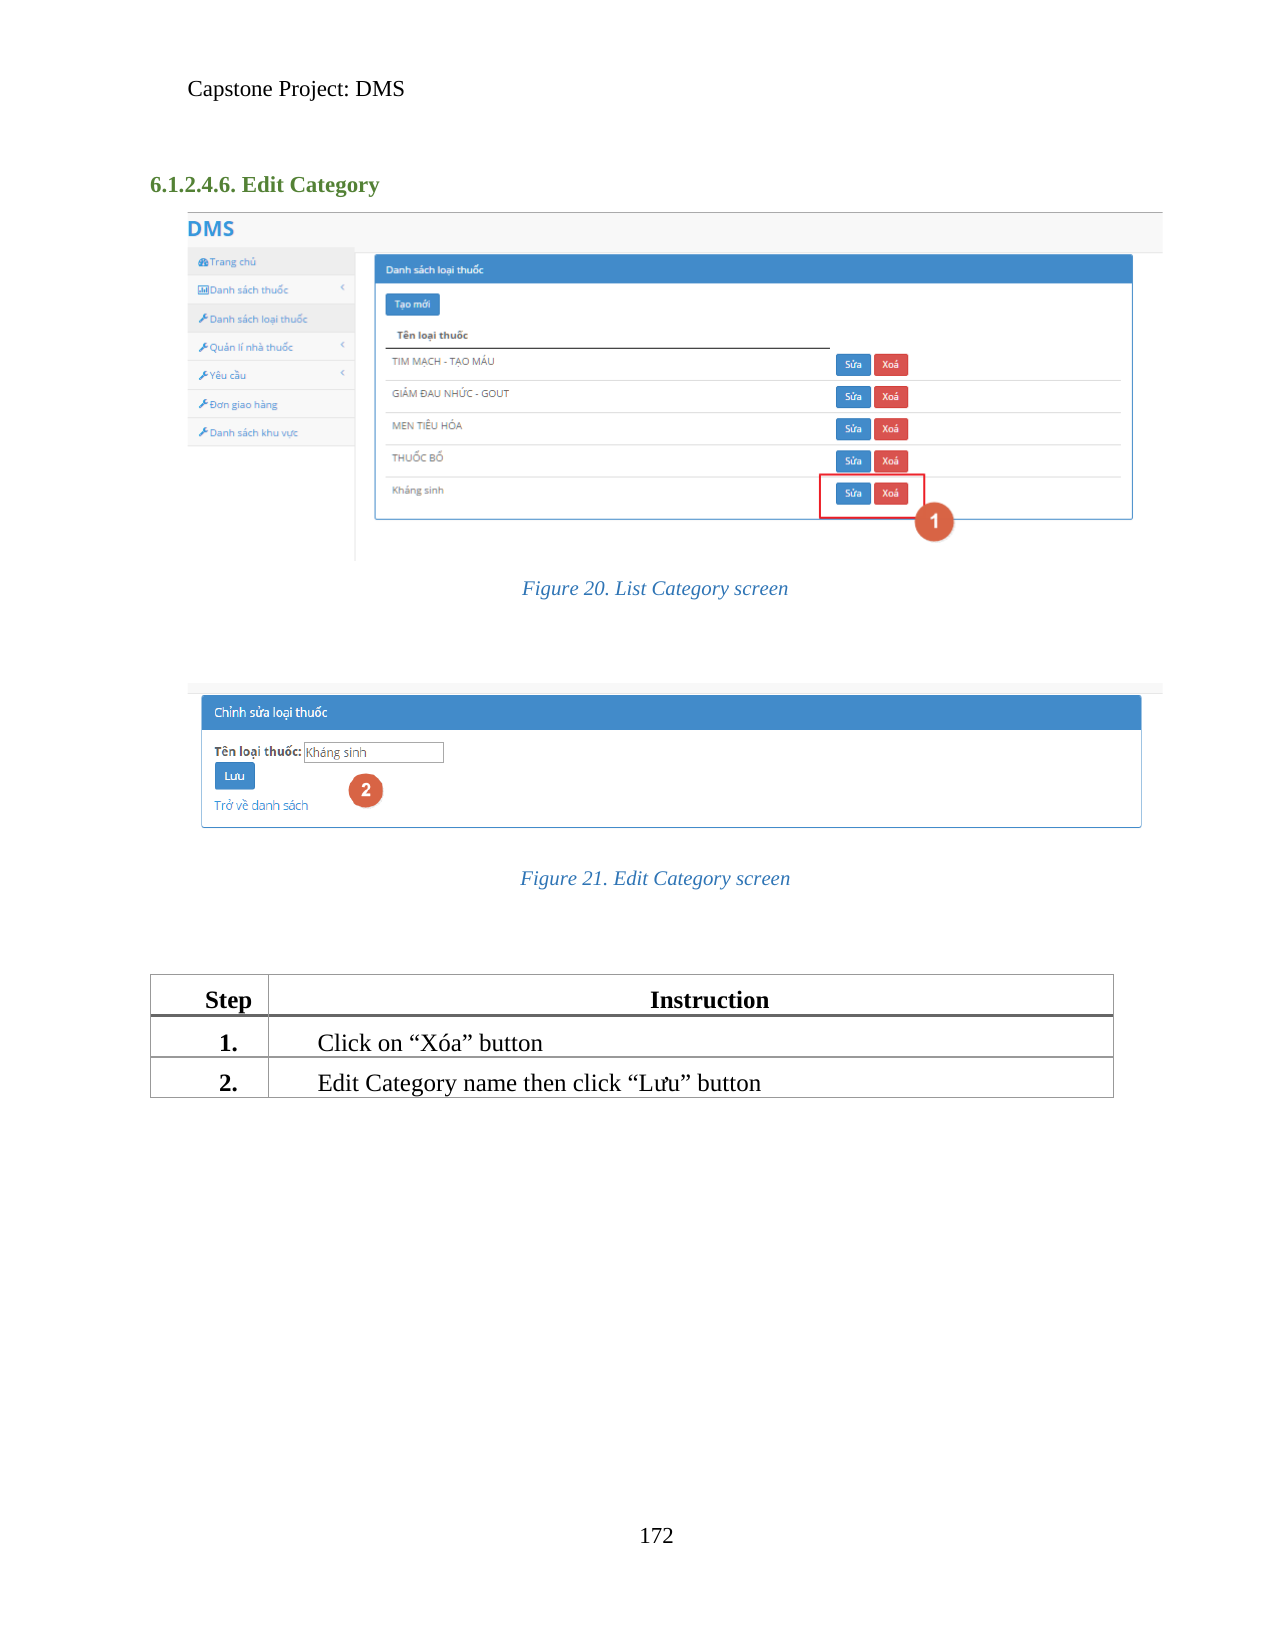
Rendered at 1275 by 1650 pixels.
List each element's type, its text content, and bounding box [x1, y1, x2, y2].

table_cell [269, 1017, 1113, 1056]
picture [187, 683, 1163, 851]
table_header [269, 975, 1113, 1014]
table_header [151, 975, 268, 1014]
picture [187, 212, 1163, 561]
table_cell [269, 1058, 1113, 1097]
subtitle Edit Category [150, 171, 1125, 197]
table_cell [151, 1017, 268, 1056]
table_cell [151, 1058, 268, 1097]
